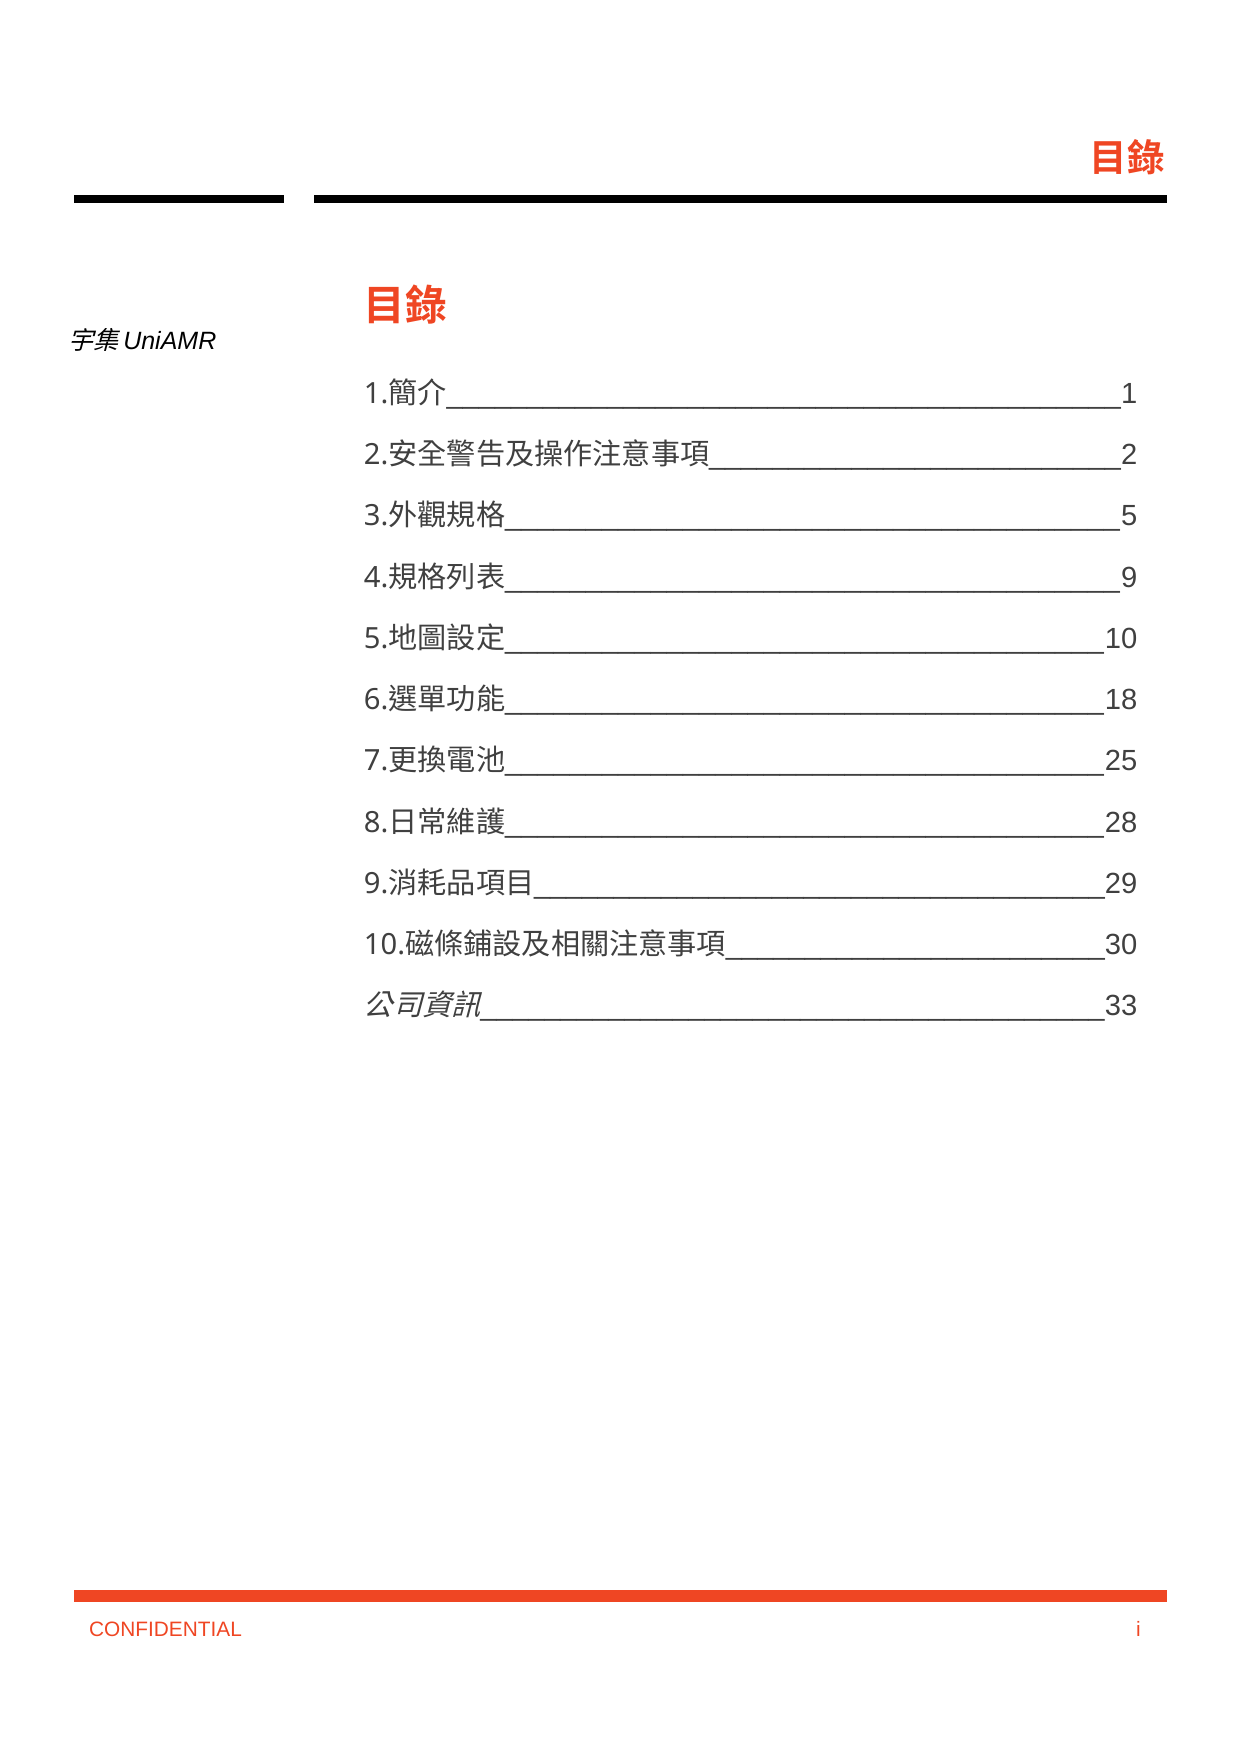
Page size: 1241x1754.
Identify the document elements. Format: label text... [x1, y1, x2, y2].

subtitle 目錄 [74, 272, 1167, 332]
